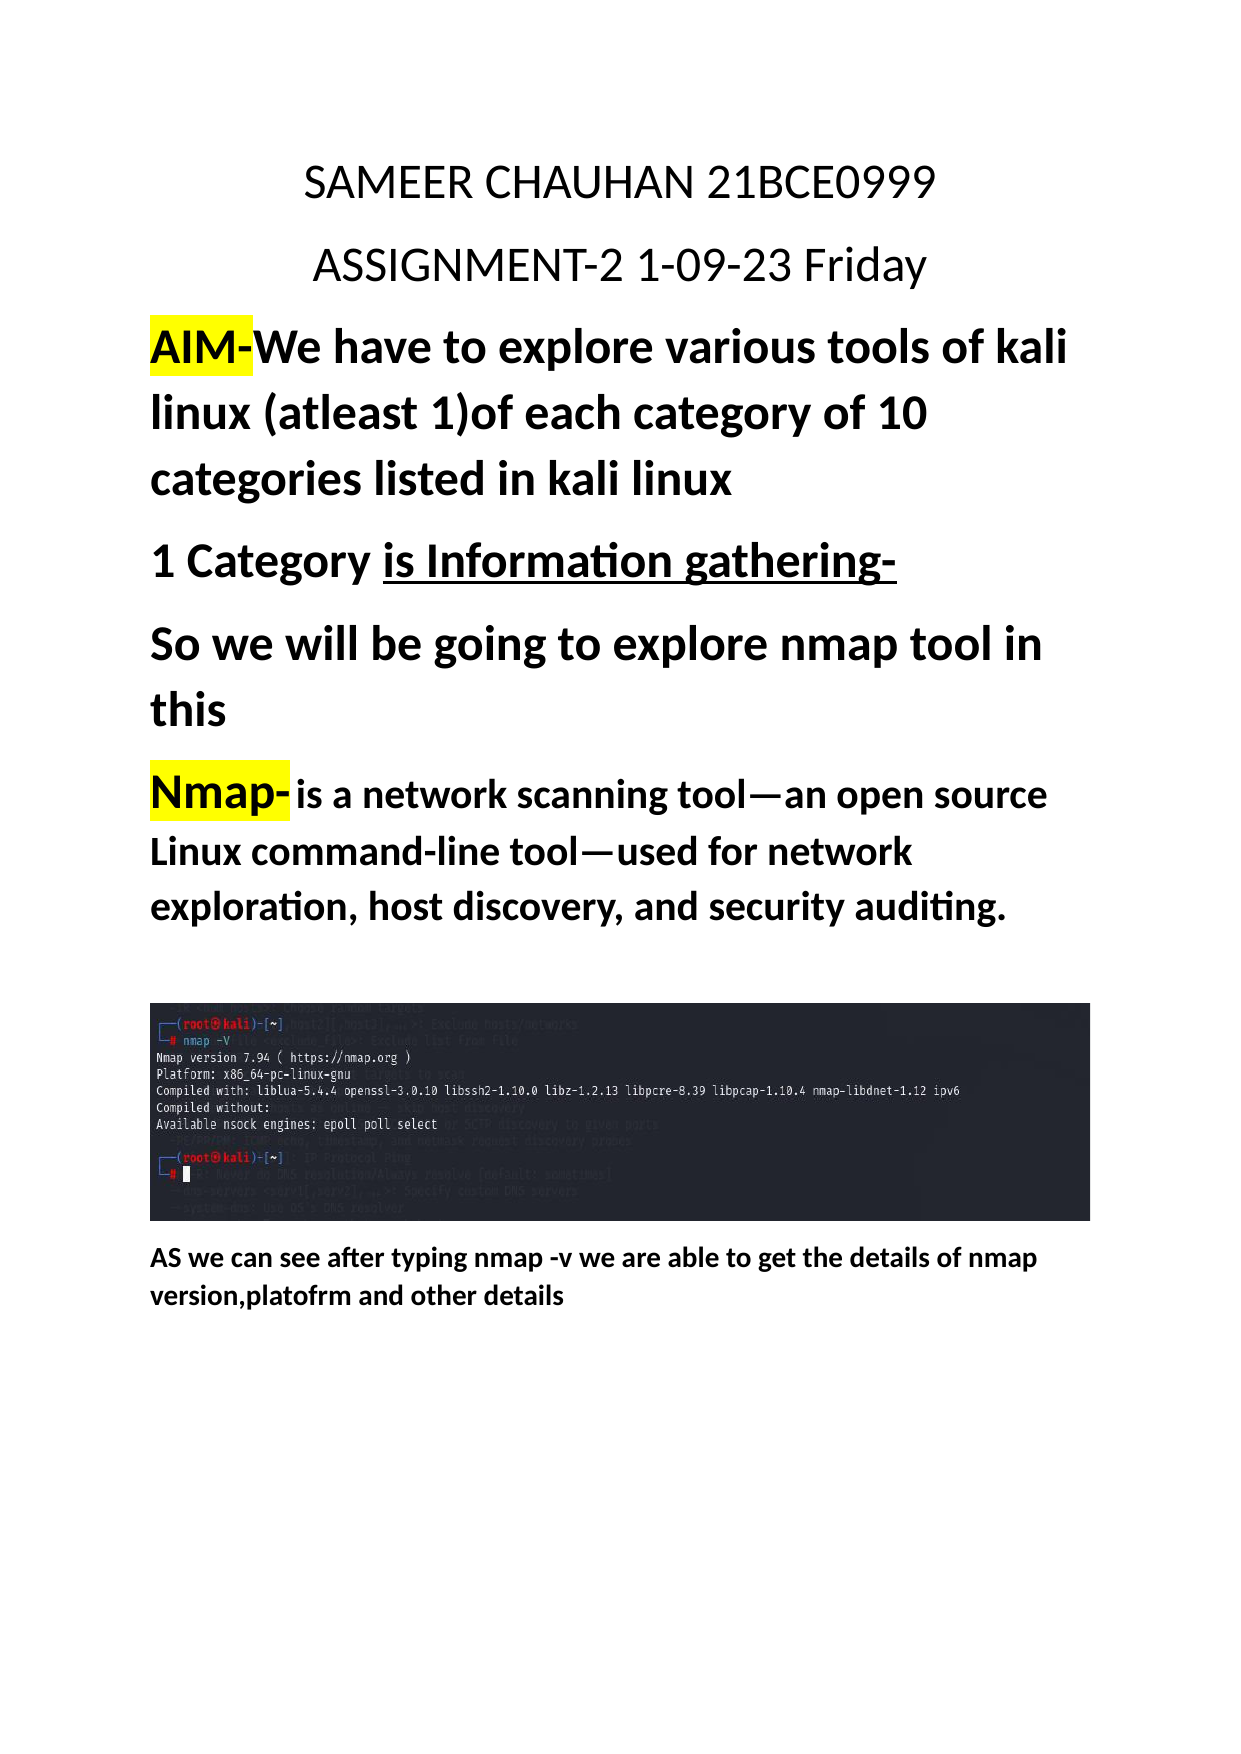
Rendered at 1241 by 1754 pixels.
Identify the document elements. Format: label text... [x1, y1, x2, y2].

text So we will be going to explore nmap tool in this [150, 612, 1090, 738]
text ASSIGNMENT-2 1-09-23 Friday [150, 232, 1090, 293]
text 1 Category is Information gathering- [150, 529, 1090, 590]
text Nmap- is a network scanning tool—an open source Linux command-line tool—used for network exploration, host discovery, and security auditing. [150, 760, 1090, 931]
text AS we can see after typing nmap -v we are able to get the details of nmap version,platofrm and other details [150, 1239, 1090, 1313]
text SAMEER CHAUHAN 21BCE0999 [150, 150, 1090, 211]
picture [150, 1003, 1091, 1221]
text AIM-We have to explore various tools of kali linux (atleast 1)of each category of 10 categories listed in kali linux [150, 315, 1090, 508]
